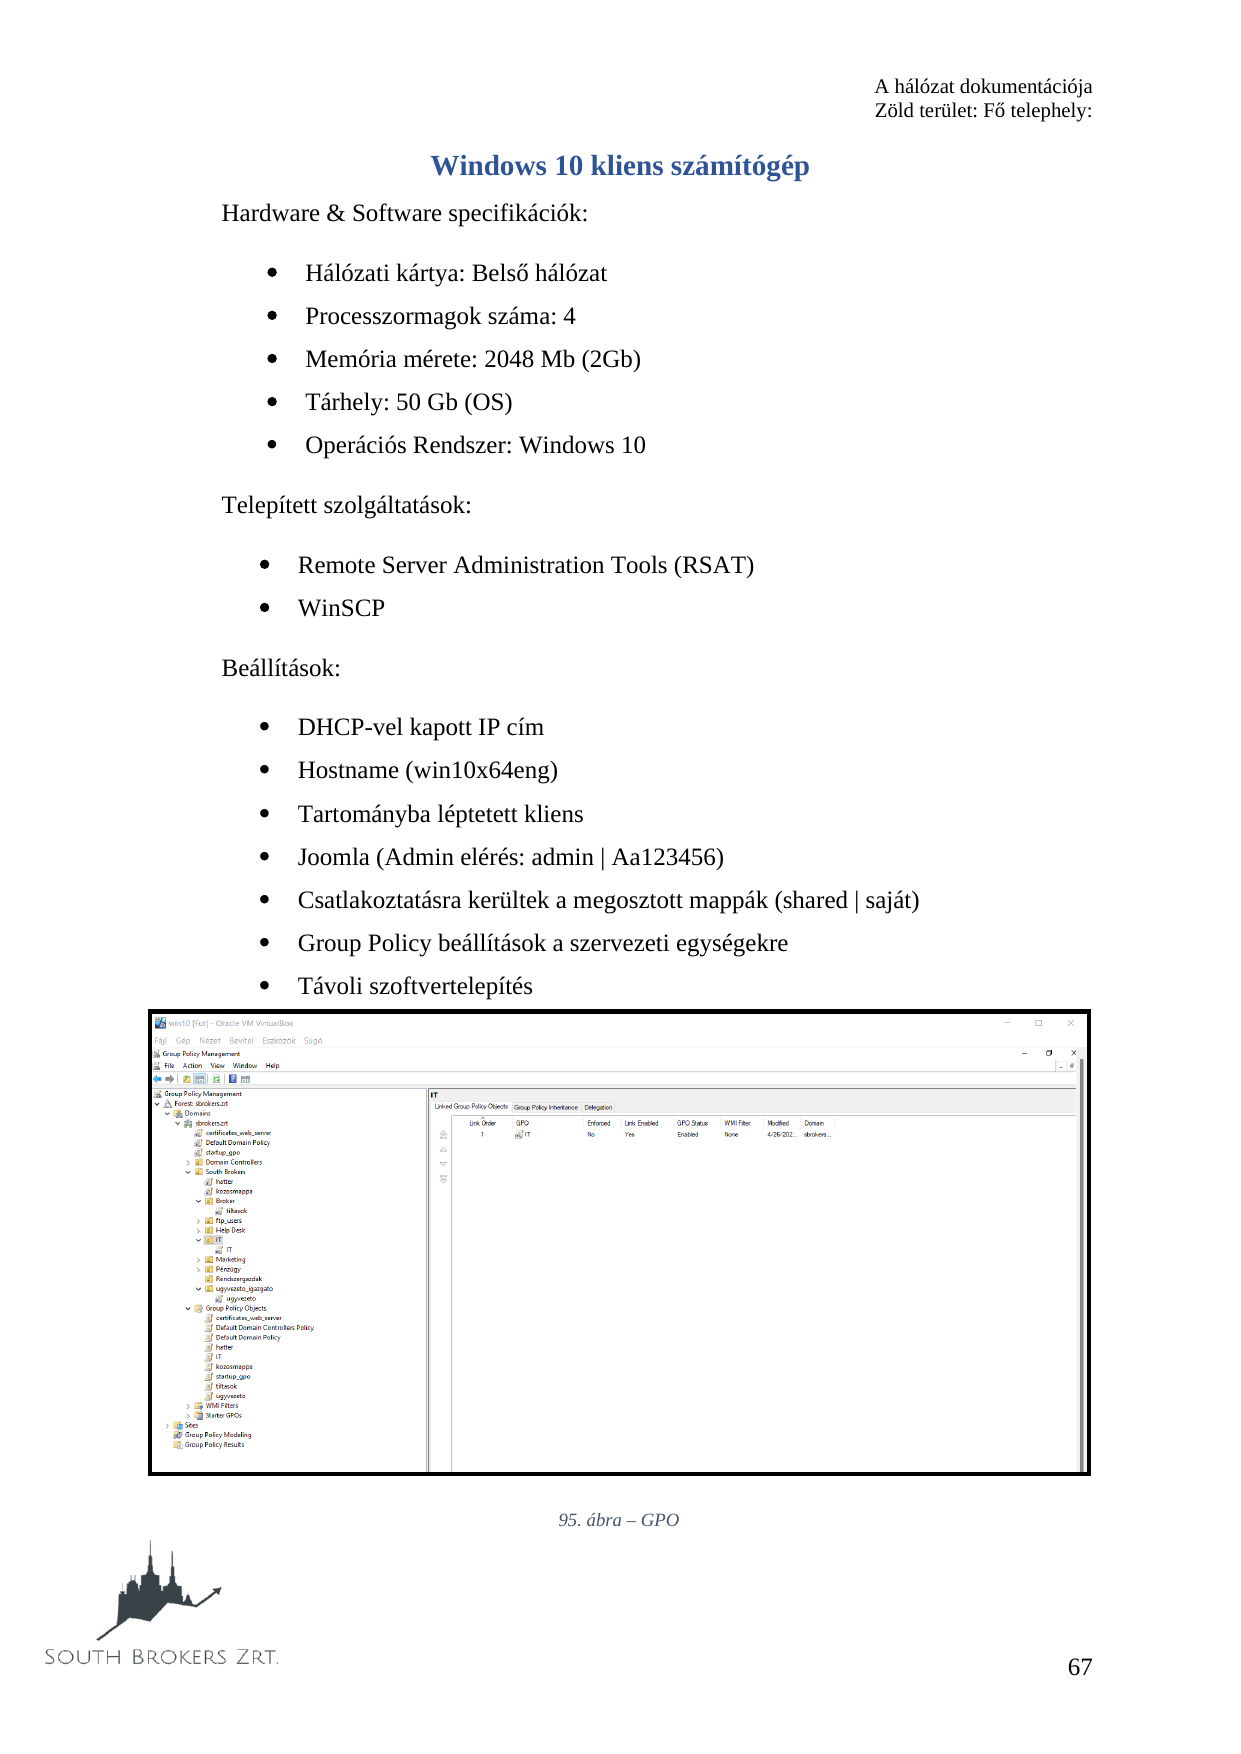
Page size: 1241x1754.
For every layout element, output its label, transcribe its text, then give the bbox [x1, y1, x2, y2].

list Csatlakoztatásra kerültek a megosztott mappák (shared | saját) [260, 885, 1093, 914]
list DHCP-vel kapott IP cím [260, 712, 1093, 741]
picture [0, 1475, 318, 1754]
picture [152, 1014, 1087, 1472]
list Tartományba léptetett kliens [260, 799, 1093, 827]
list Hálózati kártya: Belső hálózat [268, 258, 1093, 286]
list Remote Server Administration Tools (RSAT) [260, 550, 1093, 578]
list Operációs Rendszer: Windows 10 [268, 430, 1093, 459]
subtitle Windows 10 kliens számítógép [148, 148, 1093, 181]
list WinSCP [260, 593, 1093, 622]
text Telepített szolgáltatások: [148, 490, 1093, 519]
list Processzormagok száma: 4 [268, 301, 1093, 329]
text Beállítások: [148, 653, 1093, 681]
list Távoli szoftvertelepítés [260, 971, 1093, 1000]
list Hostname (win10x64eng) [260, 756, 1093, 784]
list Tárhely: 50 Gb (OS) [268, 387, 1093, 416]
list Joomla (Admin elérés: admin | Aa123456) [260, 842, 1093, 871]
text Hardware & Software specifikációk: [148, 198, 1093, 227]
list Group Policy beállítások a szervezeti egységekre [260, 928, 1093, 957]
list Memória mérete: 2048 Mb (2Gb) [268, 344, 1093, 373]
